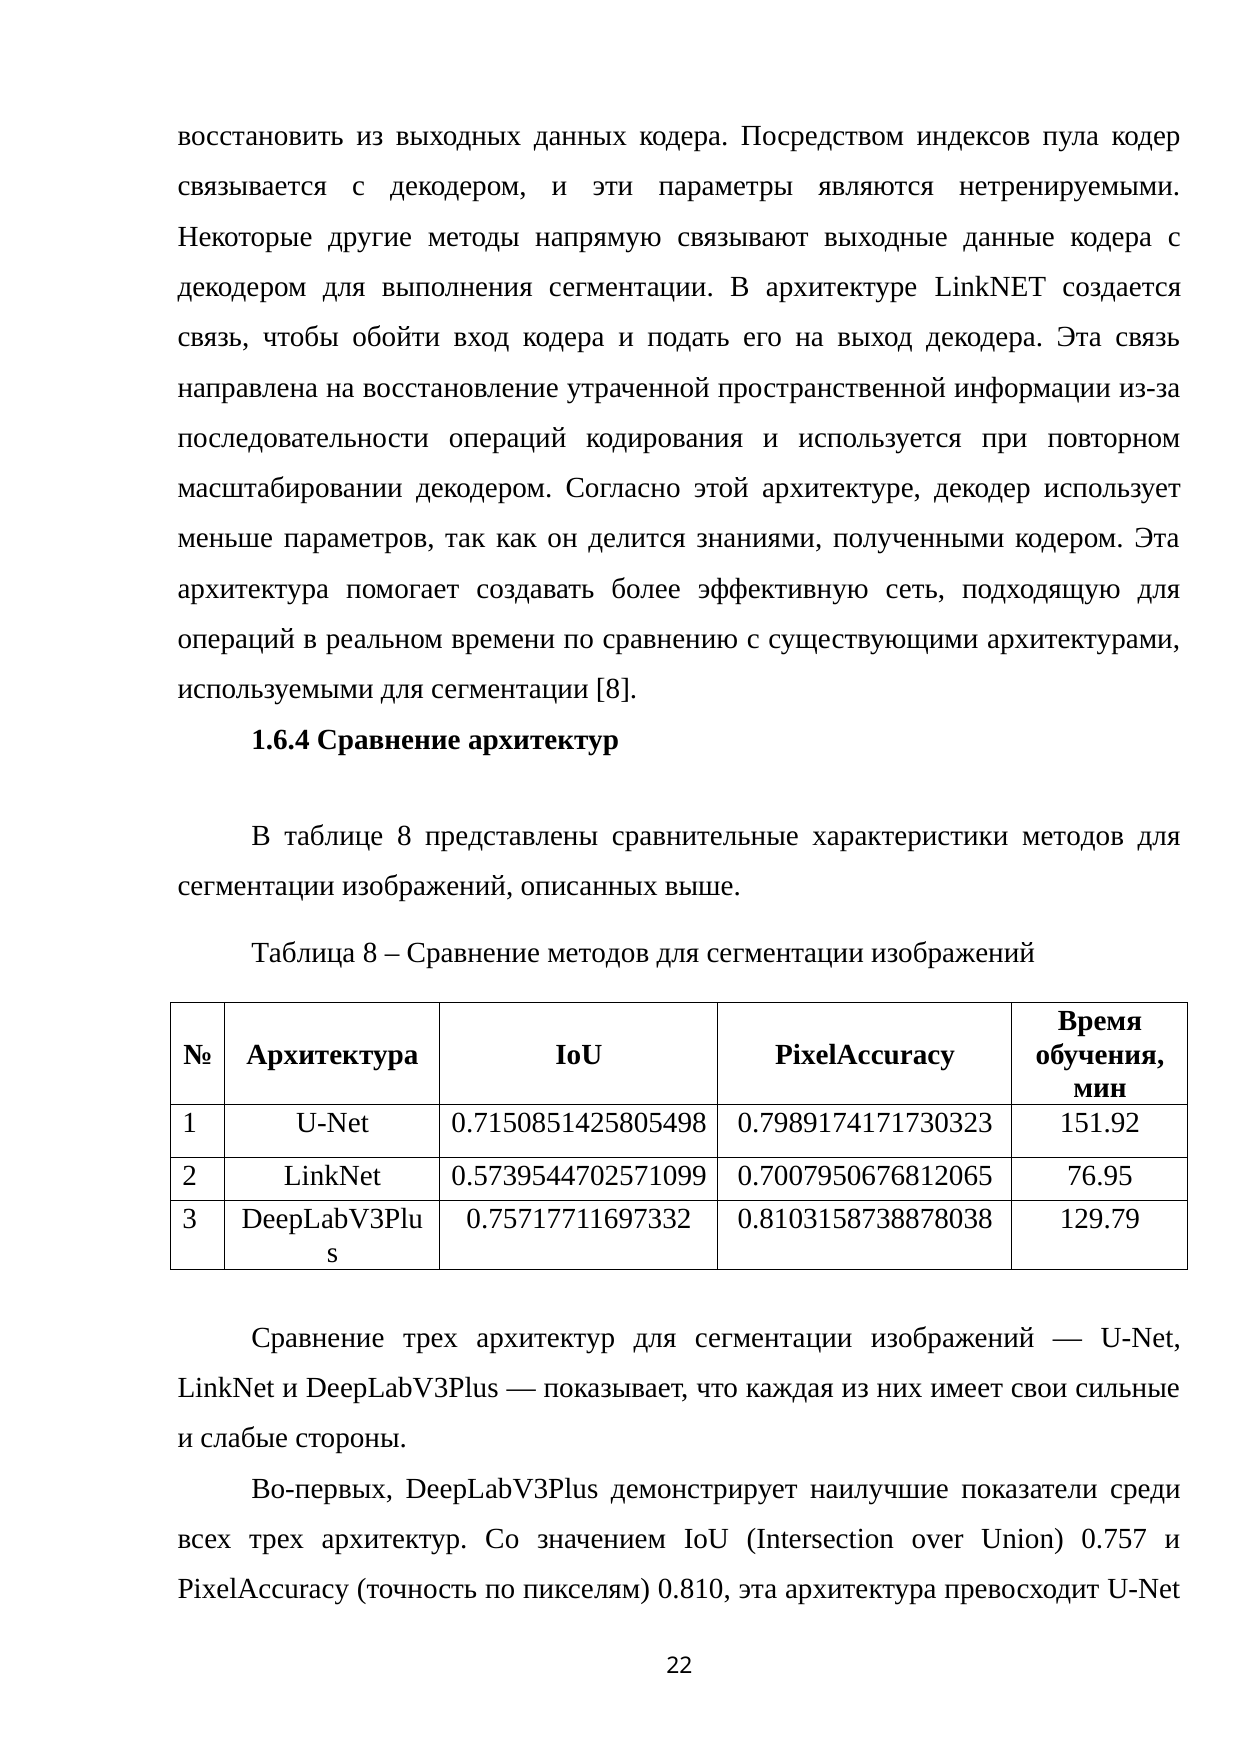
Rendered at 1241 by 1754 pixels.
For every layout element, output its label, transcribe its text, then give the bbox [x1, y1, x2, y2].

table_header PixelAccuracy [718, 1003, 1011, 1104]
table_cell 3 [171, 1201, 224, 1268]
table_cell DeepLabV3Plus [225, 1201, 439, 1268]
table_cell 0.8103158738878038 [718, 1201, 1011, 1268]
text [177, 118, 1181, 705]
table_cell 0.75717711697332 [440, 1201, 717, 1268]
table_cell 0.7989174171730323 [718, 1105, 1011, 1157]
table_cell 1 [171, 1105, 224, 1157]
table_header № [171, 1003, 224, 1104]
text Сравнение трех архитектур для сегментации изображений — U-Net, LinkNet и DeepLabV3Plus — показывает, что каждая из них имеет свои сильные и слабые стороны. [177, 1320, 1181, 1454]
table_cell 129.79 [1012, 1201, 1187, 1268]
table_cell 0.7150851425805498 [440, 1105, 717, 1157]
table_cell LinkNet [225, 1158, 439, 1200]
text В таблице 8 представлены сравнительные характеристики методов для сегментации изображений, описанных выше. [177, 818, 1181, 902]
table_cell U-Net [225, 1105, 439, 1157]
text 1.6.4 Сравнение архитектур [177, 722, 1181, 755]
table_header Архитектура [225, 1003, 439, 1104]
table_cell 76.95 [1012, 1158, 1187, 1200]
table_header Время обучения, мин [1012, 1003, 1187, 1104]
table_cell 151.92 [1012, 1105, 1187, 1157]
text Таблица 8 – Сравнение методов для сегментации изображений [177, 935, 1181, 969]
table_cell 2 [171, 1158, 224, 1200]
table_cell 0.5739544702571099 [440, 1158, 717, 1200]
table_header IoU [440, 1003, 717, 1104]
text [177, 1471, 1181, 1605]
table_cell 0.7007950676812065 [718, 1158, 1011, 1200]
